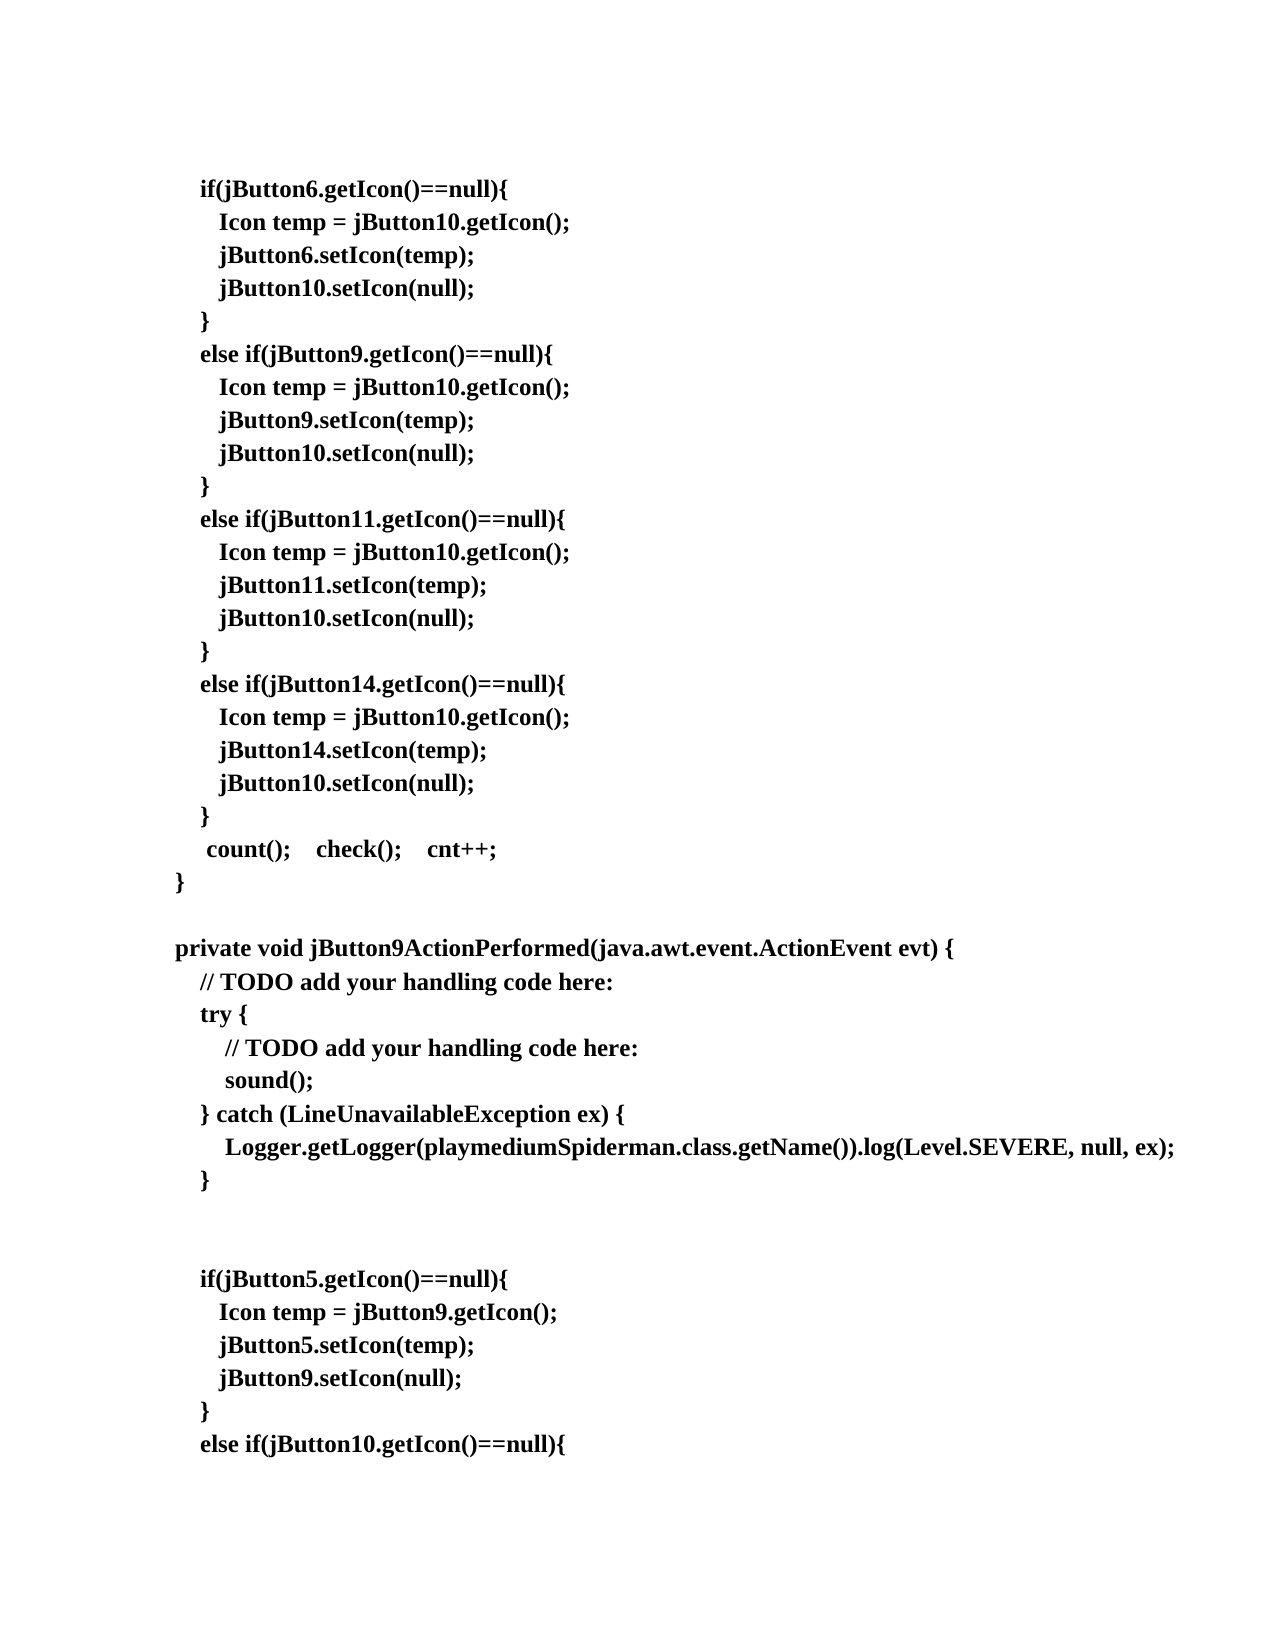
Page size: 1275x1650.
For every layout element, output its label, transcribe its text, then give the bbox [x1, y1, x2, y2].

text jButton10.setIcon(null); [150, 603, 1200, 632]
text if(jButton5.getIcon()==null){ [150, 1264, 1200, 1292]
text jButton14.setIcon(temp); [150, 735, 1200, 764]
text sound(); [150, 1066, 1200, 1094]
text Icon temp = jButton10.getIcon(); [150, 537, 1200, 566]
text } catch (LineUnavailableException ex) { [150, 1099, 1200, 1127]
text jButton10.setIcon(null); [150, 438, 1200, 467]
text jButton9.setIcon(null); [150, 1363, 1200, 1392]
text else if(jButton10.getIcon()==null){ [150, 1429, 1200, 1458]
text else if(jButton9.getIcon()==null){ [150, 339, 1200, 368]
text } [150, 636, 1200, 665]
text jButton9.setIcon(temp); [150, 405, 1200, 434]
text else if(jButton14.getIcon()==null){ [150, 669, 1200, 698]
text Icon temp = jButton9.getIcon(); [150, 1297, 1200, 1326]
text jButton6.setIcon(temp); [150, 240, 1200, 269]
text if(jButton6.getIcon()==null){ [150, 174, 1200, 203]
text } [150, 1165, 1200, 1193]
text Logger.getLogger(playmediumSpiderman.class.getName()).log(Level.SEVERE, null, ex); [150, 1132, 1200, 1160]
text jButton5.setIcon(temp); [150, 1330, 1200, 1358]
text // TODO add your handling code here: [150, 967, 1200, 995]
text jButton10.setIcon(null); [150, 768, 1200, 797]
text } [150, 306, 1200, 335]
text Icon temp = jButton10.getIcon(); [150, 372, 1200, 401]
text jButton10.setIcon(null); [150, 273, 1200, 302]
text // TODO add your handling code here: [150, 1033, 1200, 1061]
text jButton11.setIcon(temp); [150, 570, 1200, 599]
text count(); check(); cnt++; [150, 834, 1200, 863]
text Icon temp = jButton10.getIcon(); [150, 207, 1200, 236]
text Icon temp = jButton10.getIcon(); [150, 702, 1200, 731]
text private void jButton9ActionPerformed(java.awt.event.ActionEvent evt) { [150, 933, 1200, 962]
text else if(jButton11.getIcon()==null){ [150, 504, 1200, 533]
text } [150, 867, 1200, 896]
text try { [150, 999, 1200, 1028]
text } [150, 471, 1200, 500]
text } [150, 801, 1200, 830]
text } [150, 1396, 1200, 1424]
